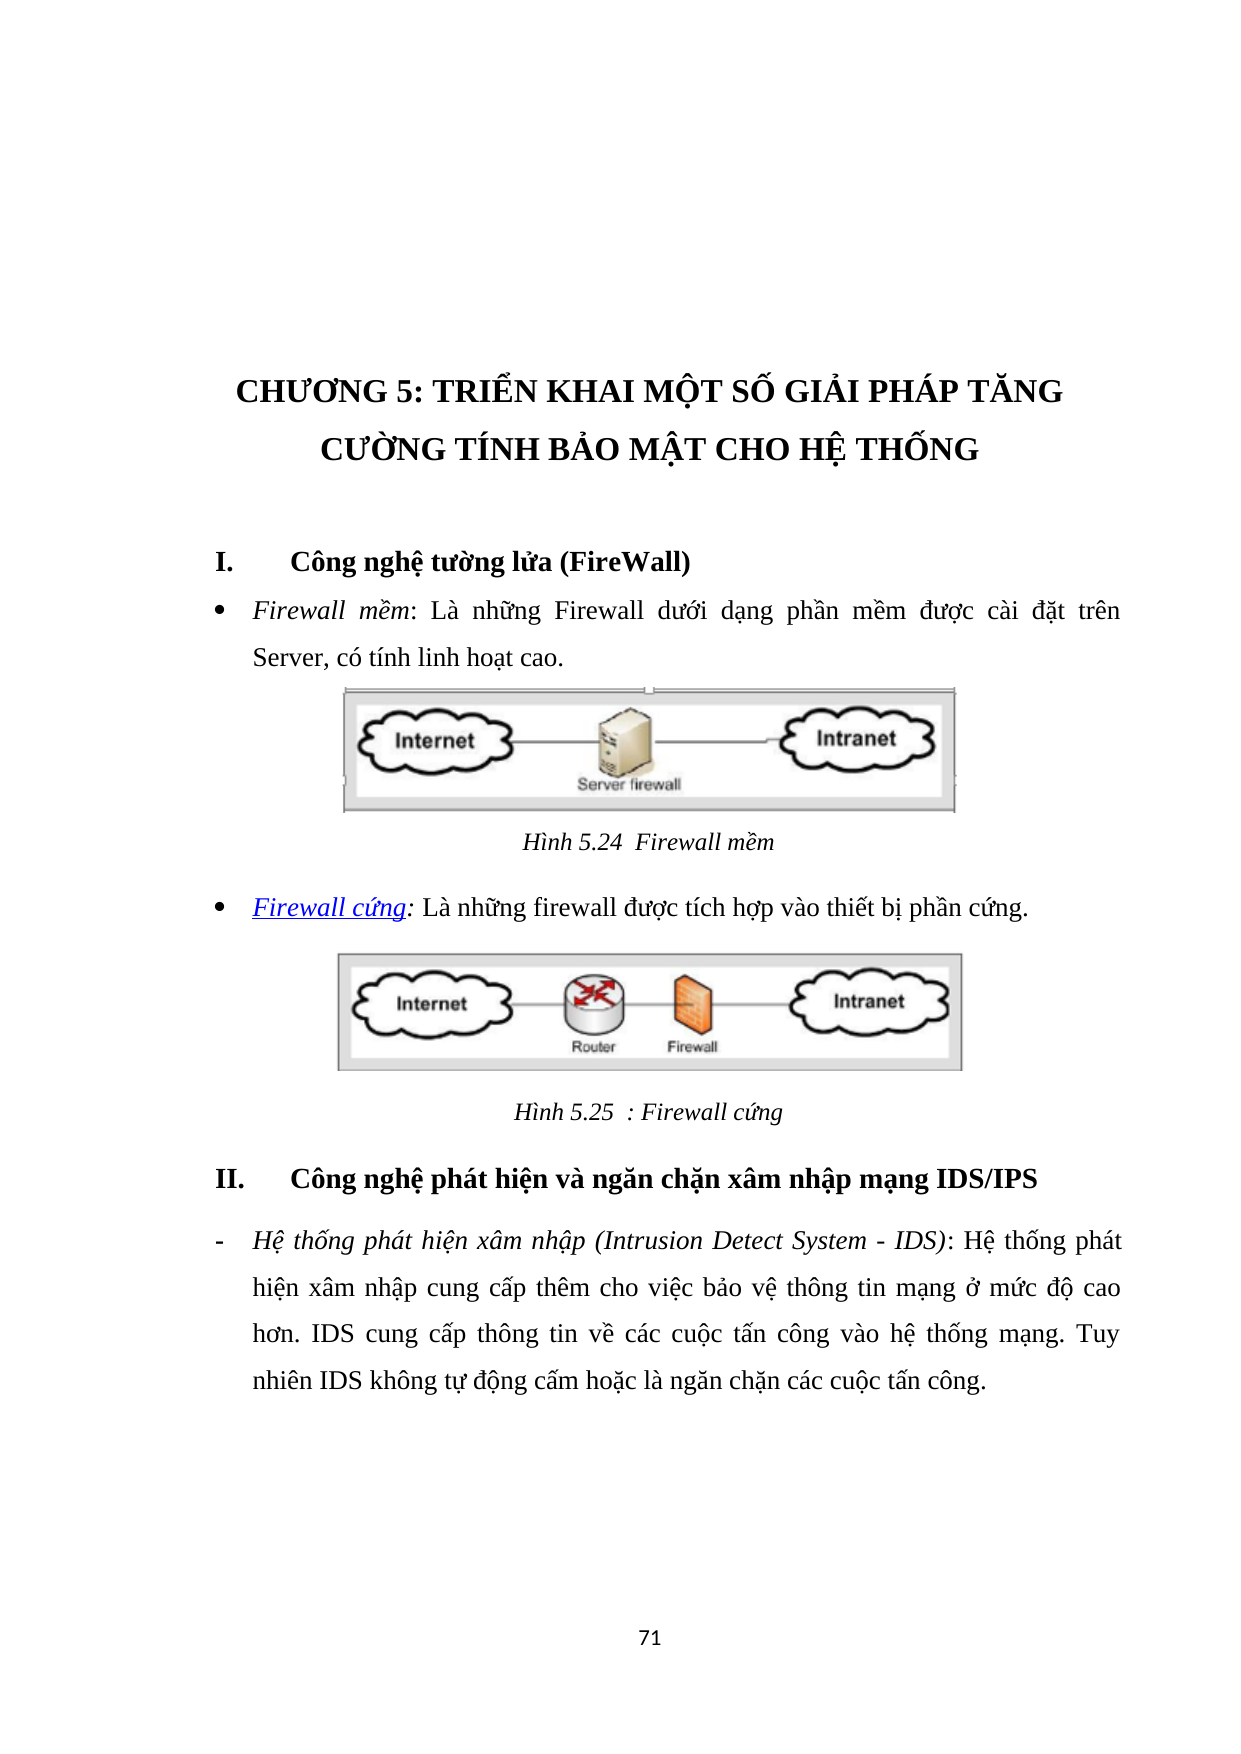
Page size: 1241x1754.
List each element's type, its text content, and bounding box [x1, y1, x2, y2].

list Công nghệ tường lửa (FireWall) [215, 544, 1122, 577]
picture [335, 950, 964, 1071]
list Hệ thống phát hiện xâm nhập (Intrusion Detect System - IDS): Hệ thống phát hiện xâm nhập cung cấp thêm cho việc bảo vệ thông tin mạng ở mức độ cao hơn. IDS cung cấp thông tin về các cuộc tấn công vào hệ thống mạng. Tuy nhiên IDS không tự động cấm hoặc là ngăn chặn các cuộc tấn công. [215, 1224, 1122, 1395]
picture [342, 687, 957, 813]
text CHƯƠNG 5: TRIỂN KHAI MỘT SỐ GIẢI PHÁP TĂNG CƯỜNG TÍNH BẢO MẬT CHO HỆ THỐNG [177, 371, 1122, 467]
list Firewall cứng: Là những firewall được tích hợp vào thiết bị phần cứng. [215, 891, 1122, 922]
list Công nghệ phát hiện và ngăn chặn xâm nhập mạng IDS/IPS [215, 1161, 1122, 1195]
list Firewall mềm: Là những Firewall dưới dạng phần mềm được cài đặt trên Server, có tính linh hoạt cao. [215, 594, 1122, 672]
